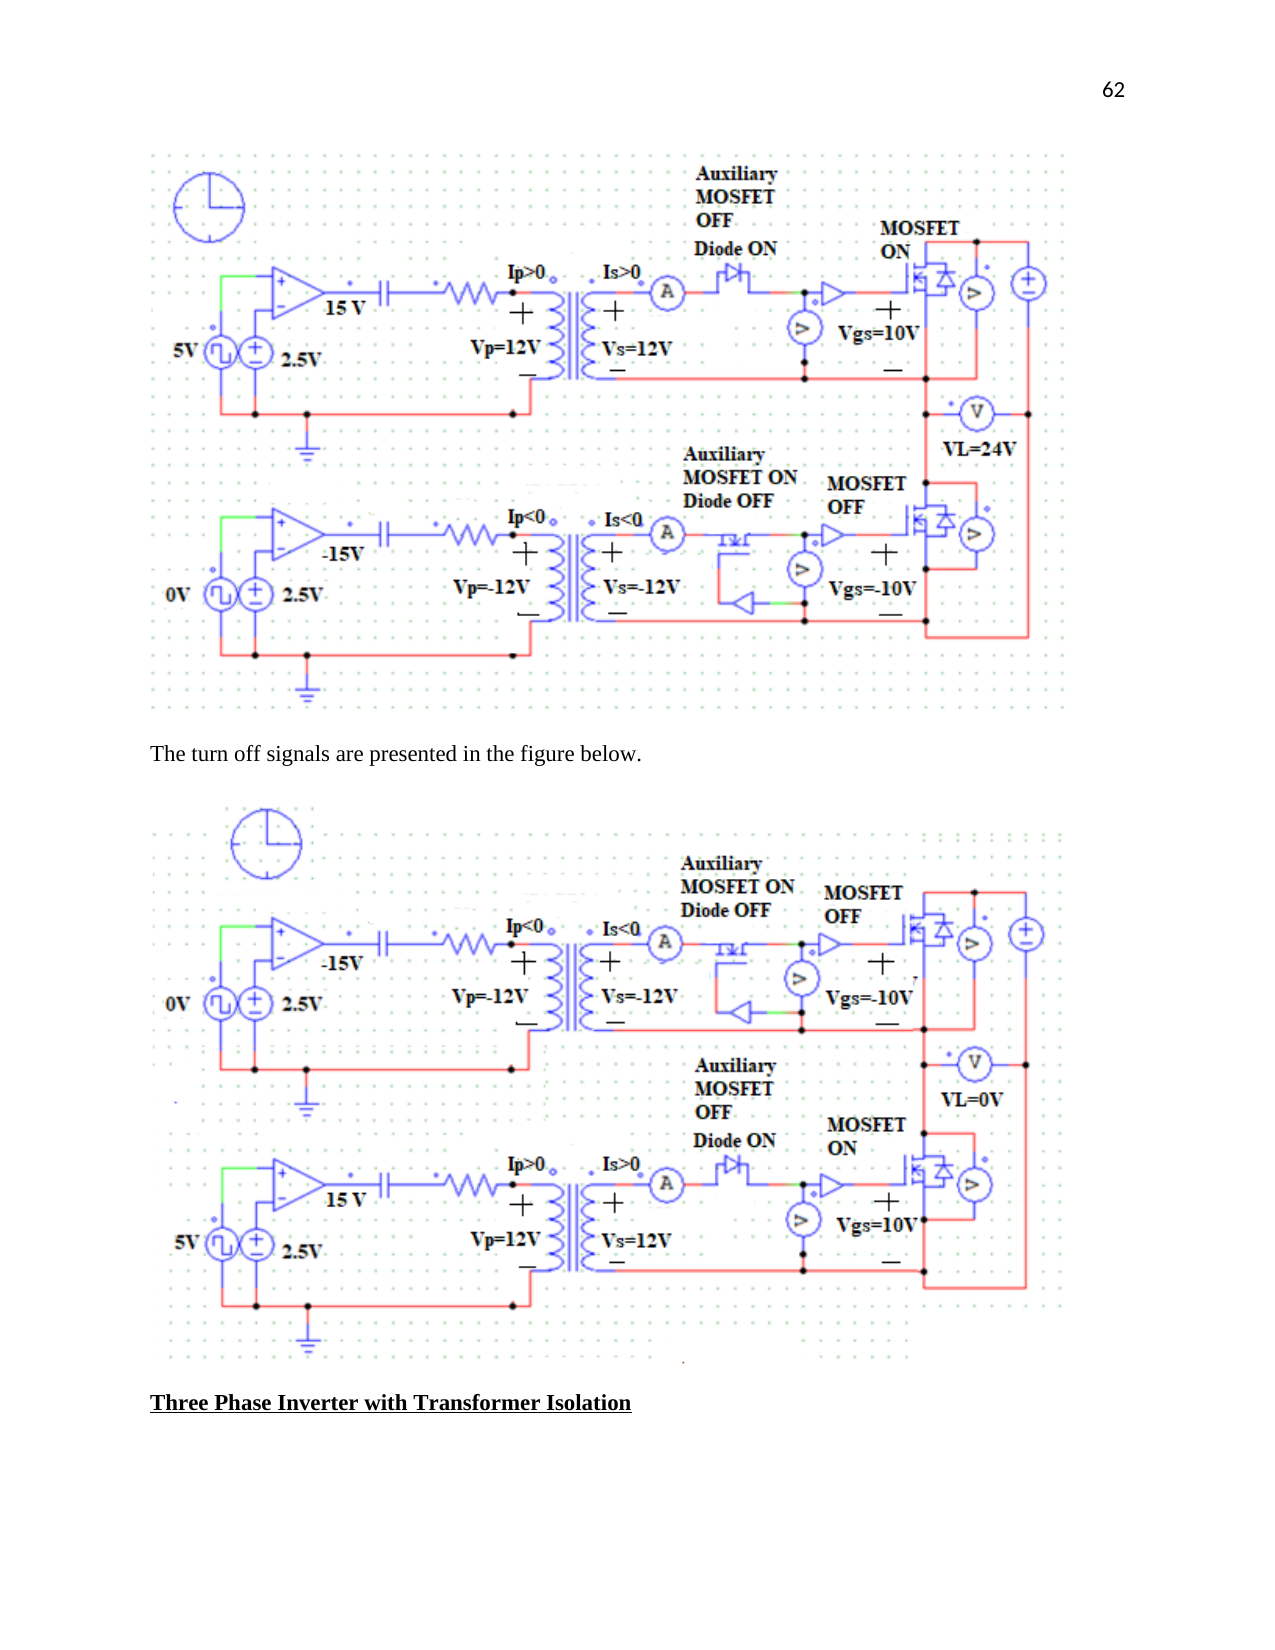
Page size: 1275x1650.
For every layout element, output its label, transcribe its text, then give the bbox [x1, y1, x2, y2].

picture [150, 785, 1065, 1370]
text Three Phase Inverter with Transformer Isolation [150, 1389, 1125, 1415]
text The turn off signals are presented in the figure below. [150, 740, 1125, 766]
picture [150, 150, 1067, 721]
